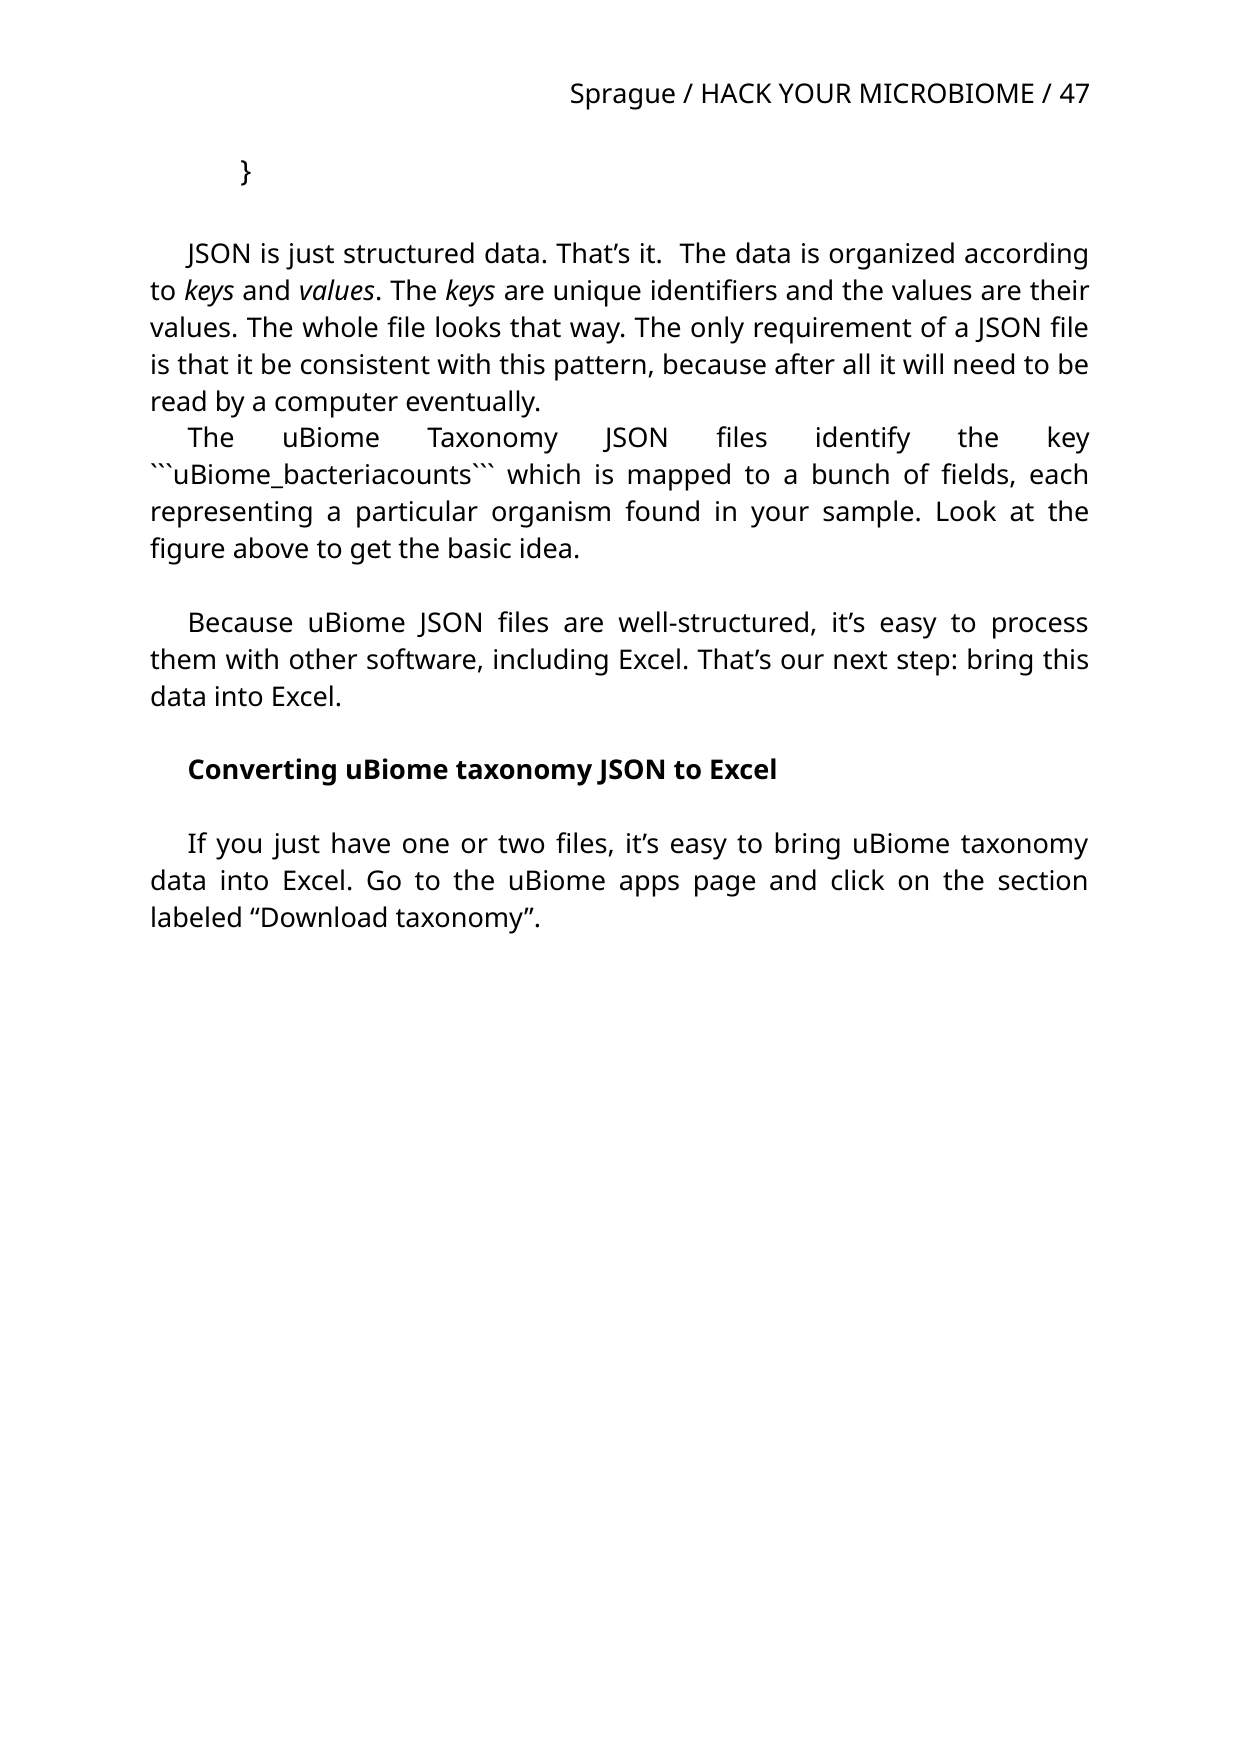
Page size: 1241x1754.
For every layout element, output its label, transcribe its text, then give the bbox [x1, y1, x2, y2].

text If you just have one or two files, it’s easy to bring uBiome taxonomy data into Excel. Go to the uBiome apps page and click on the section labeled “Download taxonomy”. [150, 824, 1090, 935]
text The uBiome Taxonomy JSON files identify the key ```uBiome_bacteriacounts``` which is mapped to a bunch of fields, each representing a particular organism found in your sample. Look at the figure above to get the basic idea. [150, 419, 1090, 566]
text Converting uBiome taxonomy JSON to Excel [150, 751, 1090, 788]
text JSON is just structured data. That’s it. The data is organized according to keys and values. The keys are unique identifiers and the values are their values. The whole file looks that way. The only requirement of a JSON file is that it be consistent with this pattern, because after all it will need to be read by a computer eventually. [150, 234, 1090, 419]
text } [225, 150, 1090, 190]
text Because uBiome JSON files are well-structured, it’s easy to process them with other software, including Excel. That’s our next step: bring this data into Excel. [150, 603, 1090, 714]
